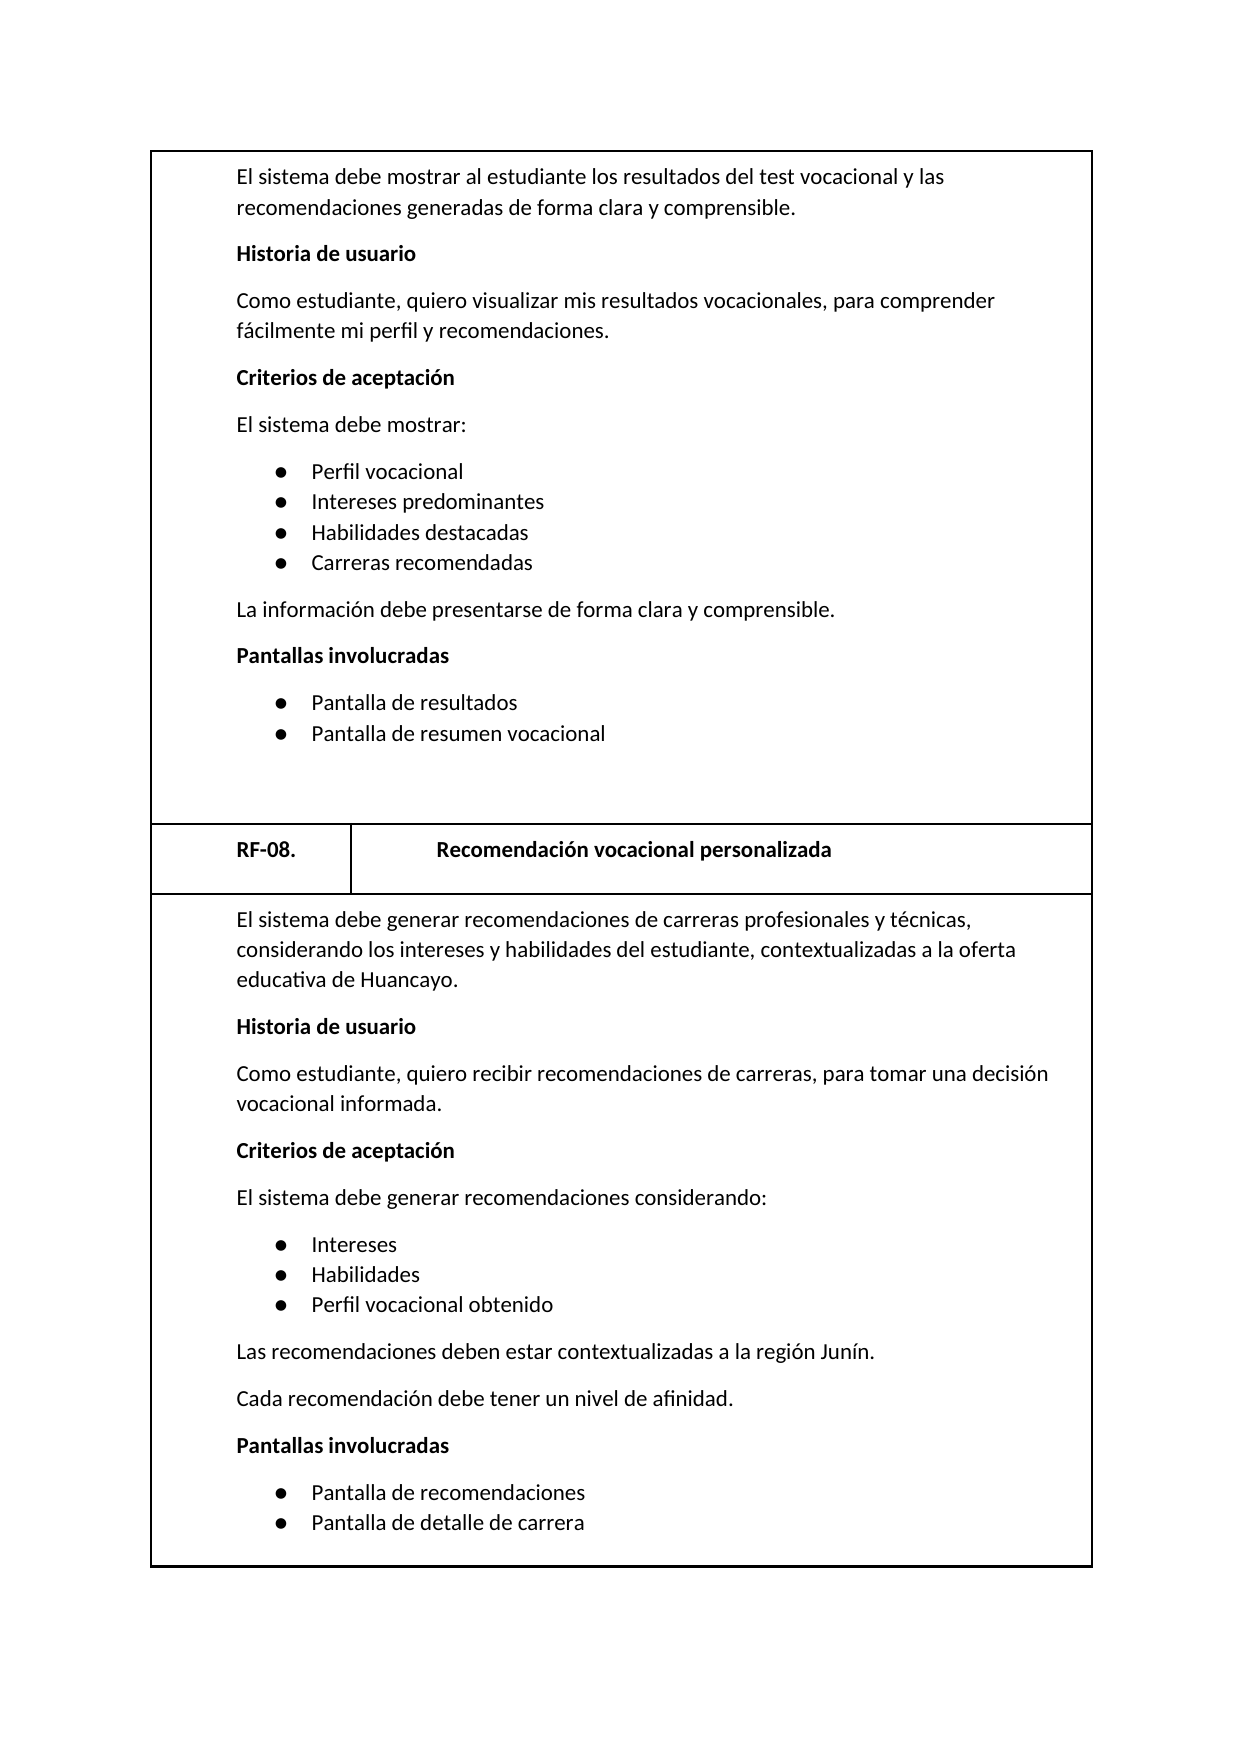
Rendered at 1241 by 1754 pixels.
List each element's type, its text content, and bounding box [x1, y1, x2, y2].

table_cell El sistema debe generar recomendaciones de carreras profesionales y técnicas, considerando los intereses y habilidades del estudiante, contextualizadas a la oferta educativa de Huancayo. Historia de usuario Como estudiante, quiero recibir recomendaciones de carreras, para tomar una decisión vocacional informada. Criterios de aceptación El sistema debe generar recomendaciones considerando: Intereses Habilidades Perfil vocacional obtenido Las recomendaciones deben estar contextualizadas a la región Junín. Cada recomendación debe tener un nivel de afinidad. Pantallas involucradas Pantalla de recomendaciones Pantalla de detalle de carrera [152, 895, 1091, 1565]
table_cell Recomendación vocacional personalizada [352, 825, 1091, 892]
table_cell RF-08. [152, 825, 350, 892]
table_cell El sistema debe mostrar al estudiante los resultados del test vocacional y las recomendaciones generadas de forma clara y comprensible. Historia de usuario Como estudiante, quiero visualizar mis resultados vocacionales, para comprender fácilmente mi perfil y recomendaciones. Criterios de aceptación El sistema debe mostrar: Perfil vocacional Intereses predominantes Habilidades destacadas Carreras recomendadas La información debe presentarse de forma clara y comprensible. Pantallas involucradas Pantalla de resultados Pantalla de resumen vocacional [152, 152, 1091, 823]
